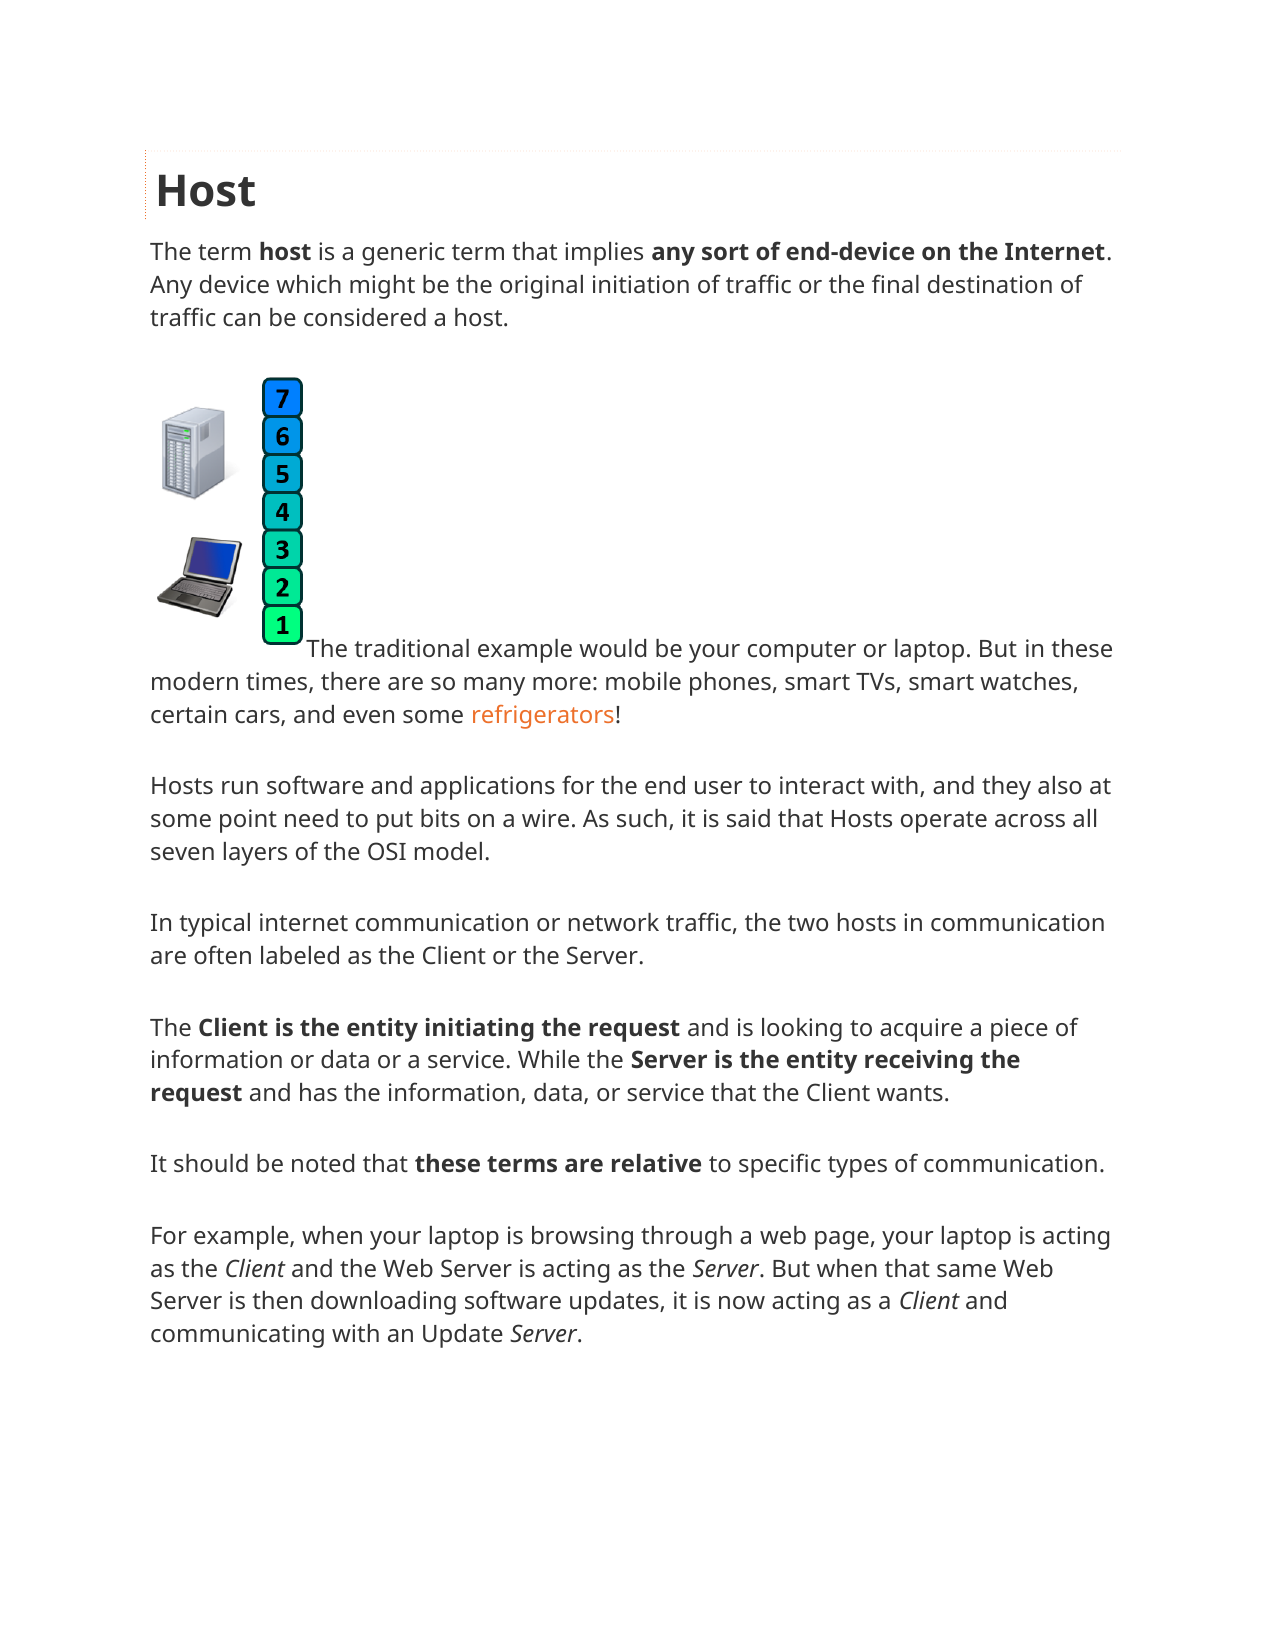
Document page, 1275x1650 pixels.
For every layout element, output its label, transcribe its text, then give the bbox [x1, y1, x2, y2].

text In typical internet communication or network traffic, the two hosts in communication are often labeled as the Client or the Server. [150, 906, 1125, 971]
text Hosts run software and applications for the end user to interact with, and they also at some point need to put bits on a wire. As such, it is said that Hosts operate across all seven layers of the OSI model. [150, 769, 1125, 867]
text For example, when your laptop is browsing through a web page, your laptop is acting as the Client and the Web Server is acting as the Server. But when that same Web Server is then downloading software updates, it is now acting as a Client and communicating with an Update Server. [150, 1219, 1125, 1349]
text It should be noted that these terms are relative to specific types of communication. [150, 1147, 1125, 1180]
text The term host is a generic term that implies any sort of end-device on the Internet. Any device which might be the original initiation of traffic or the final destination of traffic can be considered a host. [150, 235, 1125, 333]
text Host [145, 150, 1120, 219]
text The Client is the entity initiating the request and is looking to acquire a piece of information or data or a service. While the Server is the entity receiving the request and has the information, data, or service that the Client wants. [150, 1010, 1125, 1108]
text The traditional example would be your computer or laptop. But in these modern times, there are so many more: mobile phones, smart TVs, smart watches, certain cars, and even some refrigerators! [150, 372, 1125, 730]
picture [150, 372, 307, 658]
